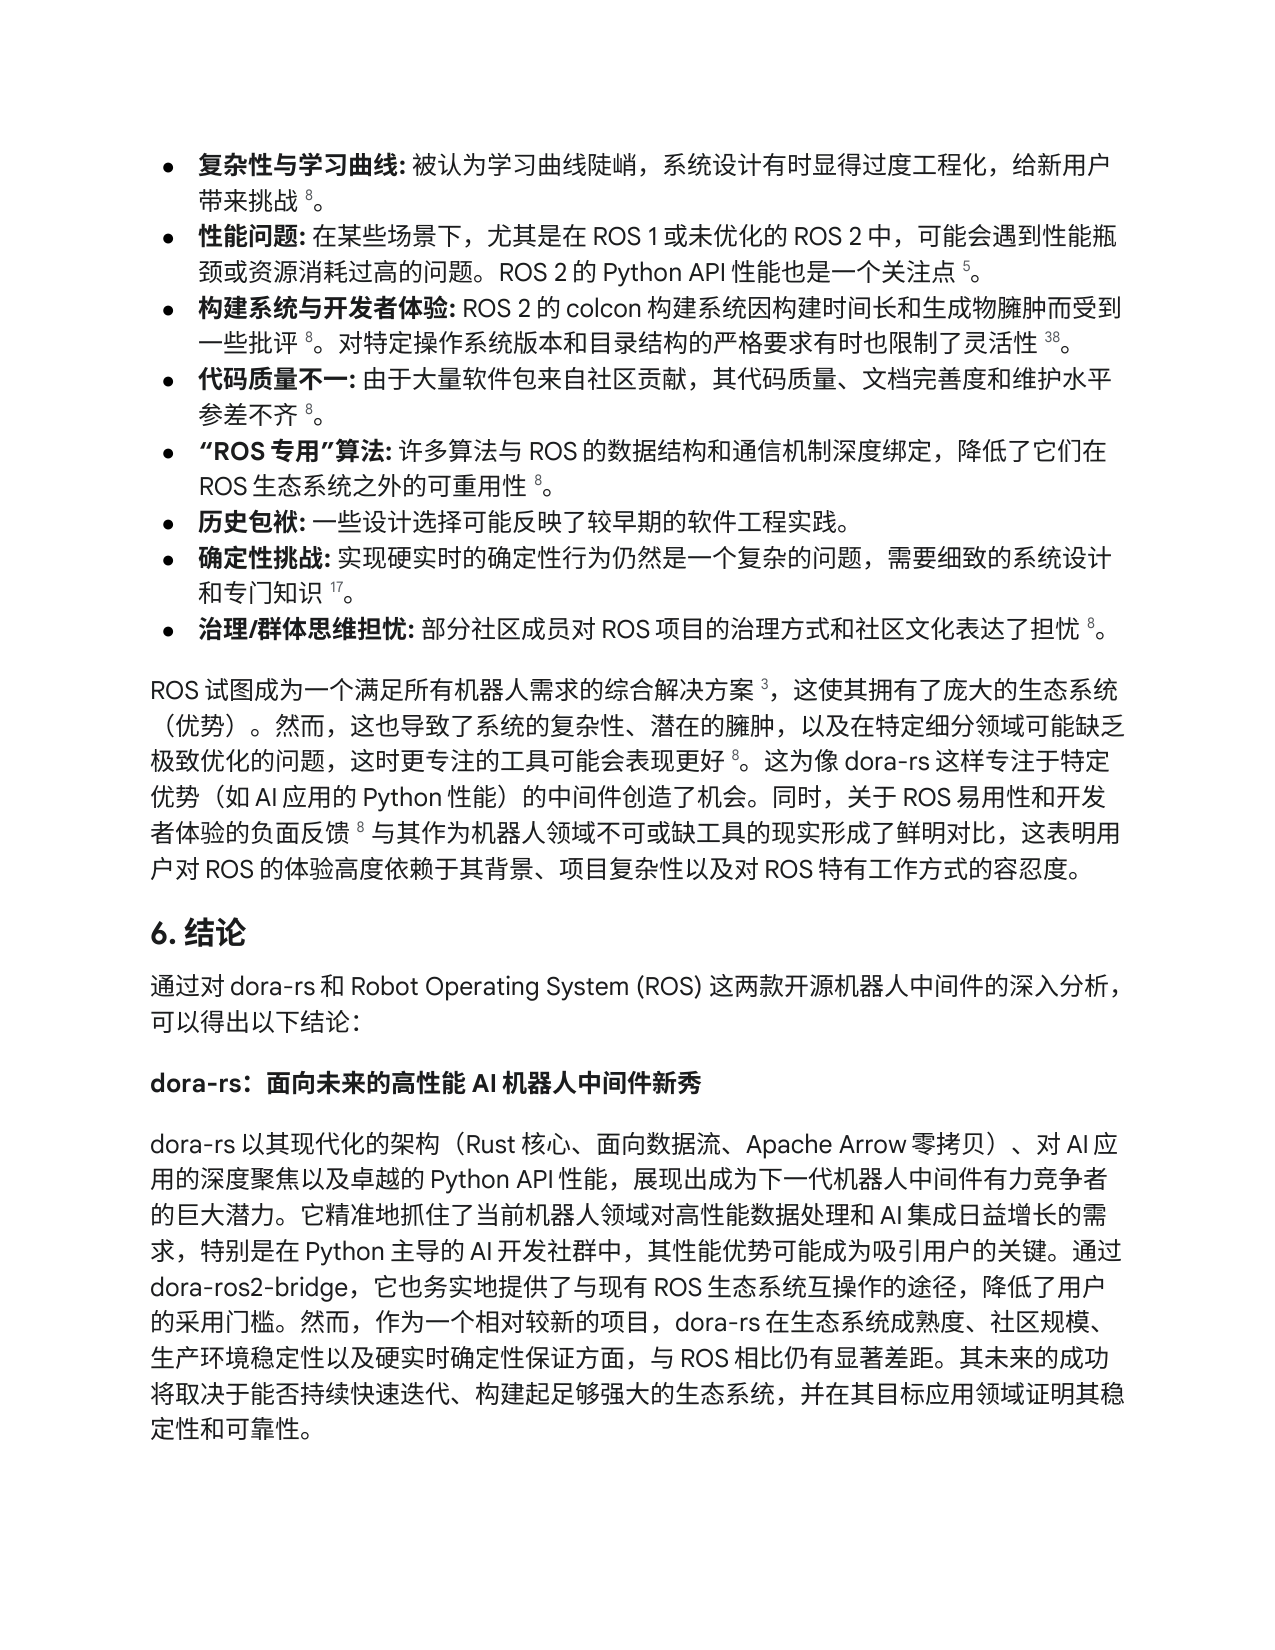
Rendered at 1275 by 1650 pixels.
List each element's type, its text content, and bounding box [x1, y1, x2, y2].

list 代码质量不一: 由于大量软件包来自社区贡献，其代码质量、文档完善度和维护水平参差不齐 8。 [161, 364, 1125, 431]
list 历史包袱: 一些设计选择可能反映了较早期的软件工程实践。 [161, 507, 1125, 539]
list 确定性挑战: 实现硬实时的确定性行为仍然是一个复杂的问题，需要细致的系统设计和专门知识 17。 [161, 543, 1125, 610]
list 性能问题: 在某些场景下，尤其是在ROS 1或未优化的ROS 2中，可能会遇到性能瓶颈或资源消耗过高的问题。ROS 2的Python API性能也是一个关注点 5。 [161, 221, 1125, 288]
text ROS试图成为一个满足所有机器人需求的综合解决方案 3，这使其拥有了庞大的生态系统（优势）。然而，这也导致了系统的复杂性、潜在的臃肿，以及在特定细分领域可能缺乏极致优化的问题，这时更专注的工具可能会表现更好 8。这为像dora-rs这样专注于特定优势（如AI应用的Python性能）的中间件创造了机会。同时，关于ROS易用性和开发者体验的负面反馈 8 与其作为机器人领域不可或缺工具的现实形成了鲜明对比，这表明用户对ROS的体验高度依赖于其背景、项目复杂性以及对ROS特有工作方式的容忍度。 [150, 675, 1125, 885]
text dora-rs以其现代化的架构（Rust核心、面向数据流、Apache Arrow零拷贝）、对AI应用的深度聚焦以及卓越的Python API性能，展现出成为下一代机器人中间件有力竞争者的巨大潜力。它精准地抓住了当前机器人领域对高性能数据处理和AI集成日益增长的需求，特别是在Python主导的AI开发社群中，其性能优势可能成为吸引用户的关键。通过dora-ros2-bridge，它也务实地提供了与现有ROS生态系统互操作的途径，降低了用户的采用门槛。然而，作为一个相对较新的项目，dora-rs在生态系统成熟度、社区规模、生产环境稳定性以及硬实时确定性保证方面，与ROS相比仍有显著差距。其未来的成功将取决于能否持续快速迭代、构建起足够强大的生态系统，并在其目标应用领域证明其稳定性和可靠性。 [150, 1129, 1125, 1446]
list 治理/群体思维担忧: 部分社区成员对ROS项目的治理方式和社区文化表达了担忧 8。 [161, 614, 1125, 646]
list 构建系统与开发者体验: ROS 2的colcon构建系统因构建时间长和生成物臃肿而受到一些批评 8。对特定操作系统版本和目录结构的严格要求有时也限制了灵活性 38。 [161, 293, 1125, 360]
list “ROS专用”算法: 许多算法与ROS的数据结构和通信机制深度绑定，降低了它们在ROS生态系统之外的可重用性 8。 [161, 436, 1125, 503]
list 复杂性与学习曲线: 被认为学习曲线陡峭，系统设计有时显得过度工程化，给新用户带来挑战 8。 [161, 150, 1125, 217]
text dora-rs：面向未来的高性能AI机器人中间件新秀 [150, 1068, 1125, 1099]
text 通过对dora-rs和Robot Operating System (ROS) 这两款开源机器人中间件的深入分析，可以得出以下结论： [150, 972, 1125, 1039]
subtitle 6. 结论 [150, 914, 1125, 954]
